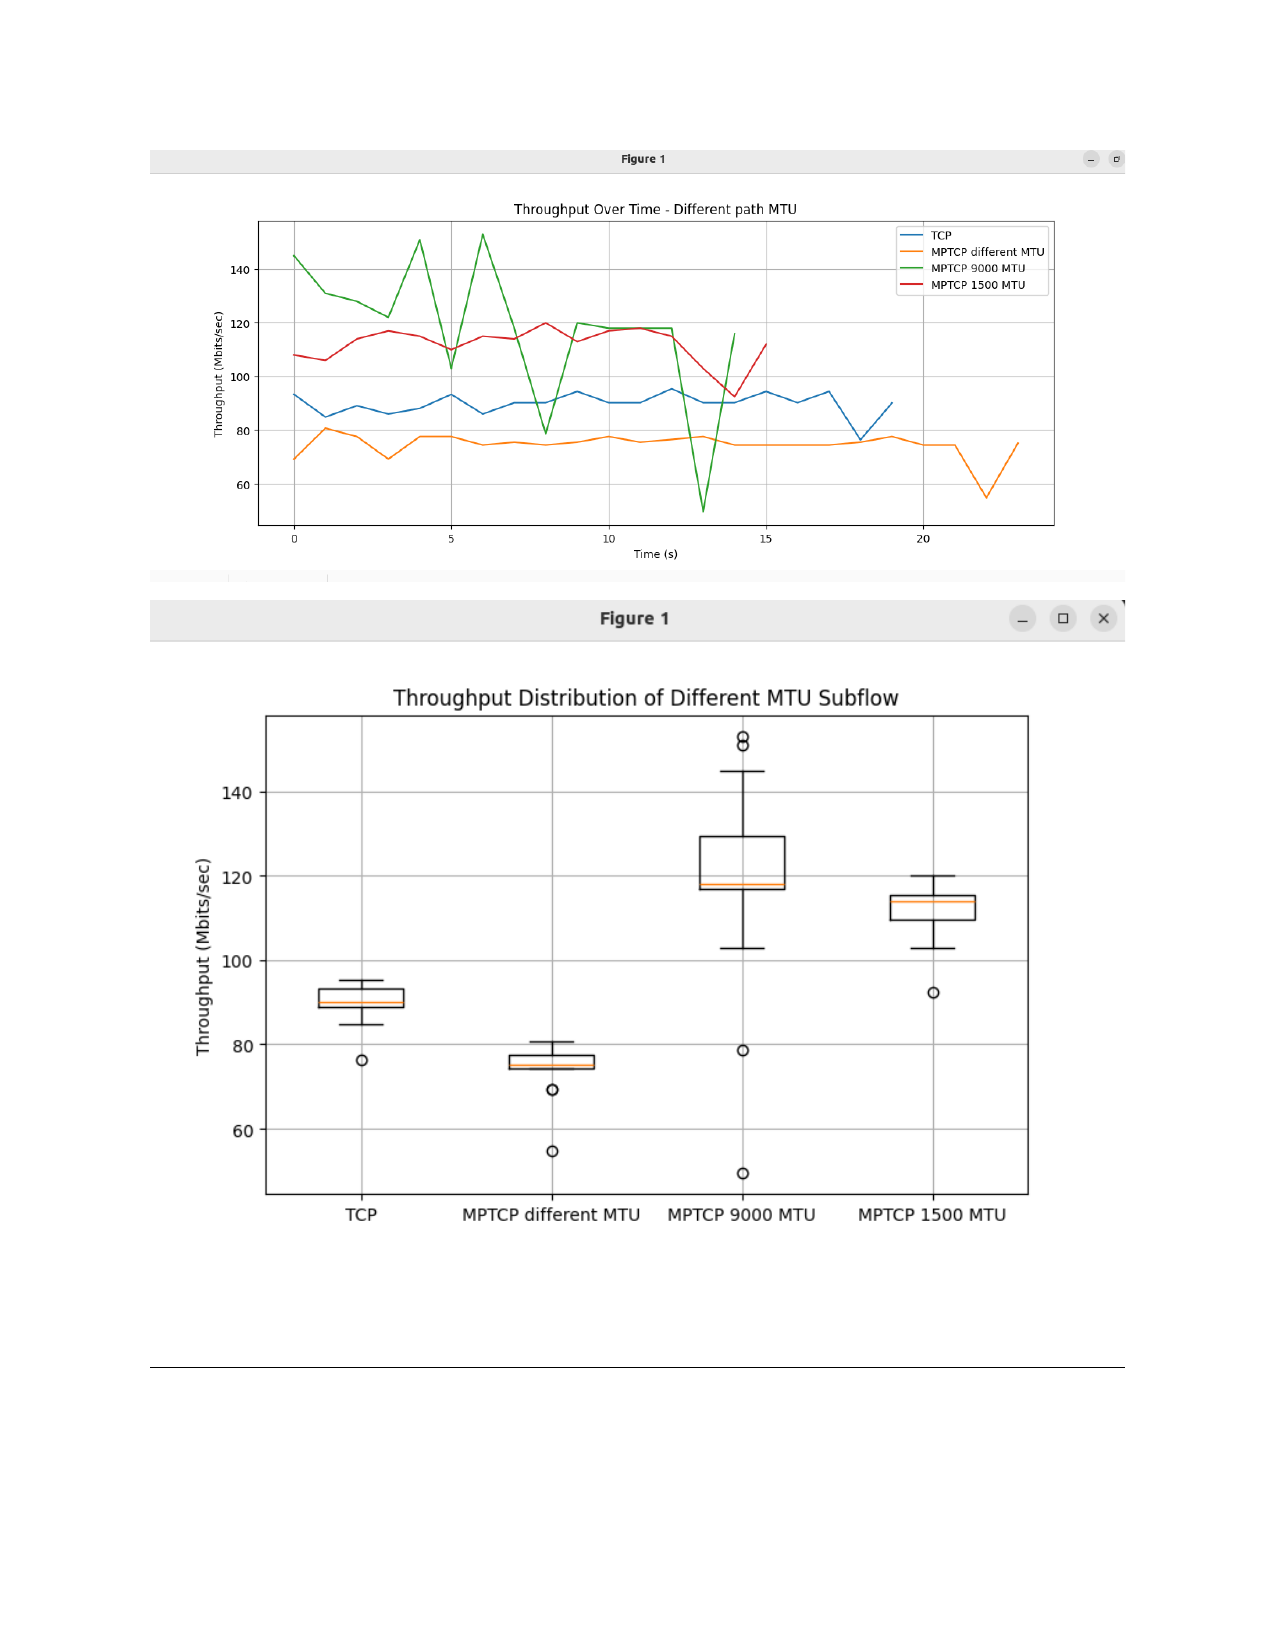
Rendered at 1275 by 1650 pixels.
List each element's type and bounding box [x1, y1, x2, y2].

picture [150, 150, 1125, 582]
picture [150, 600, 1125, 1264]
